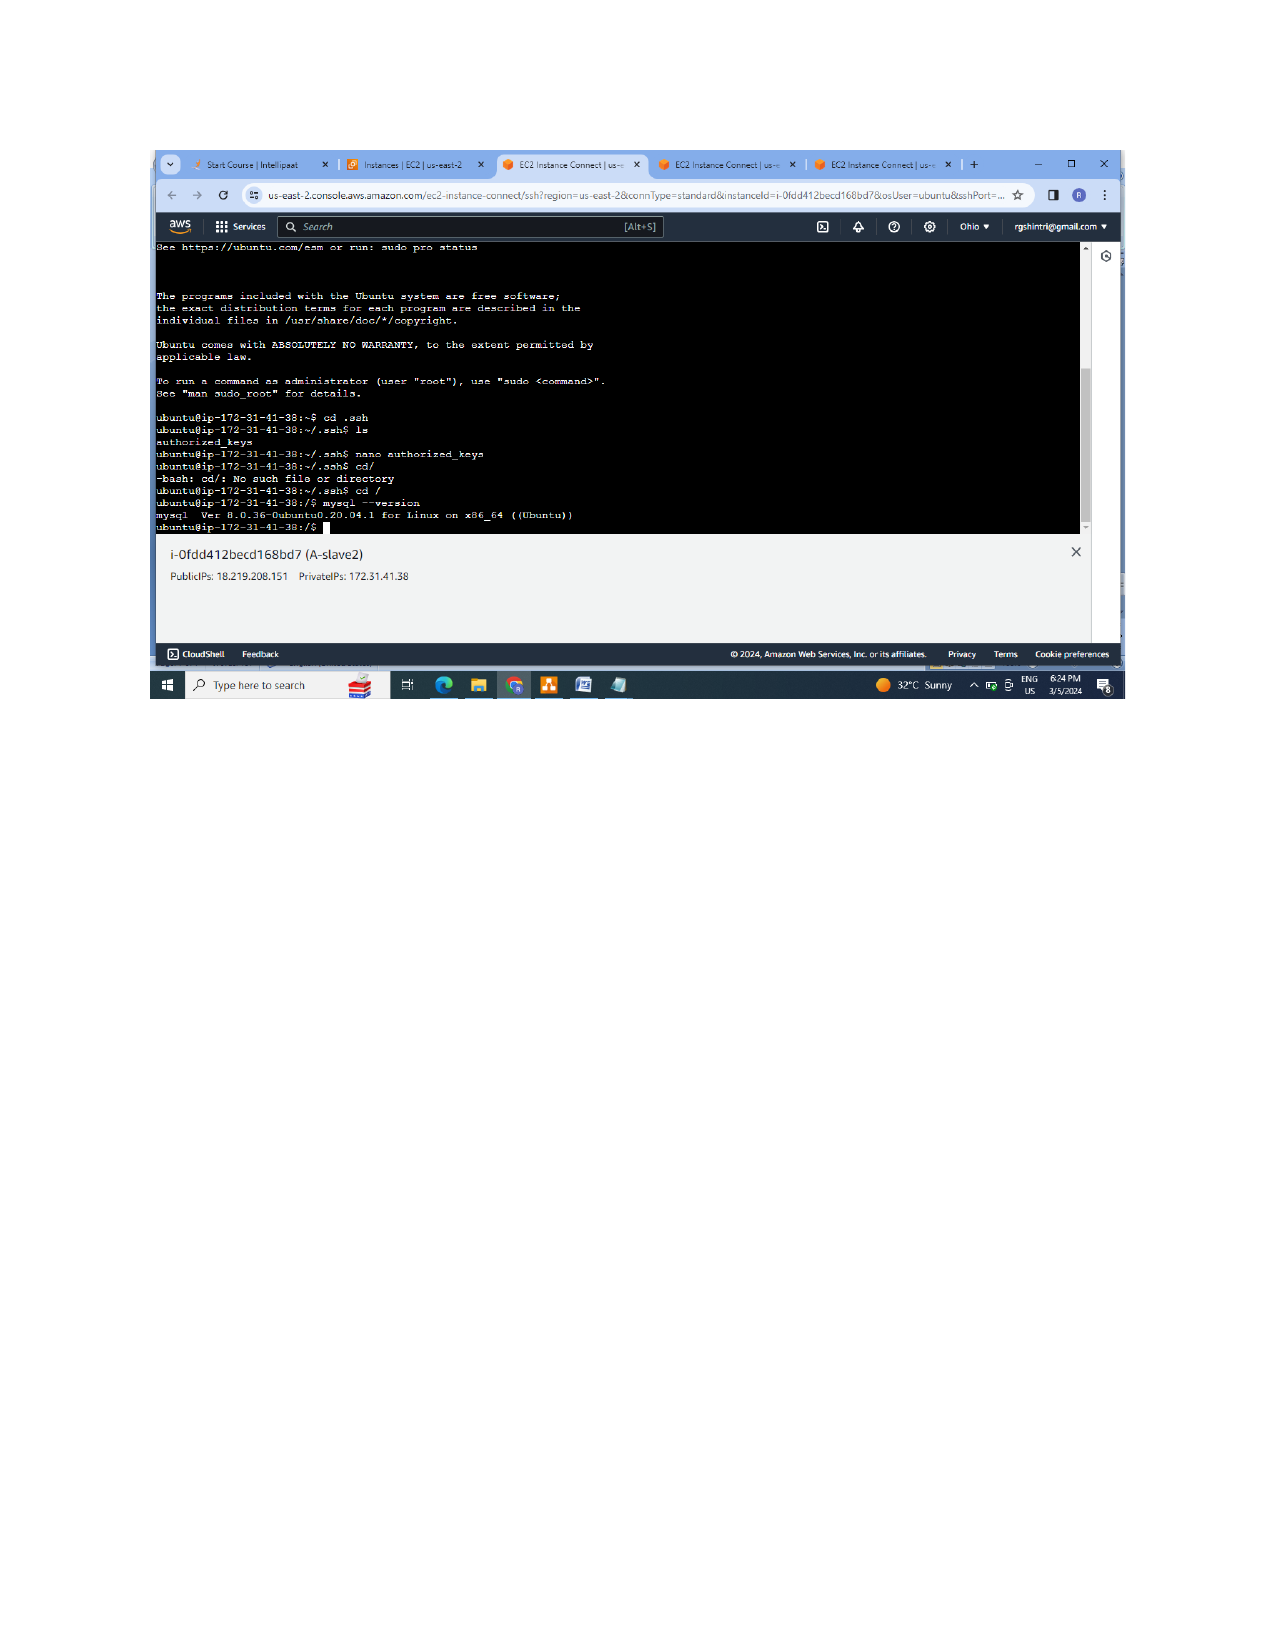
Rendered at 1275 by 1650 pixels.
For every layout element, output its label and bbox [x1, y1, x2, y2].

picture [150, 150, 1125, 699]
